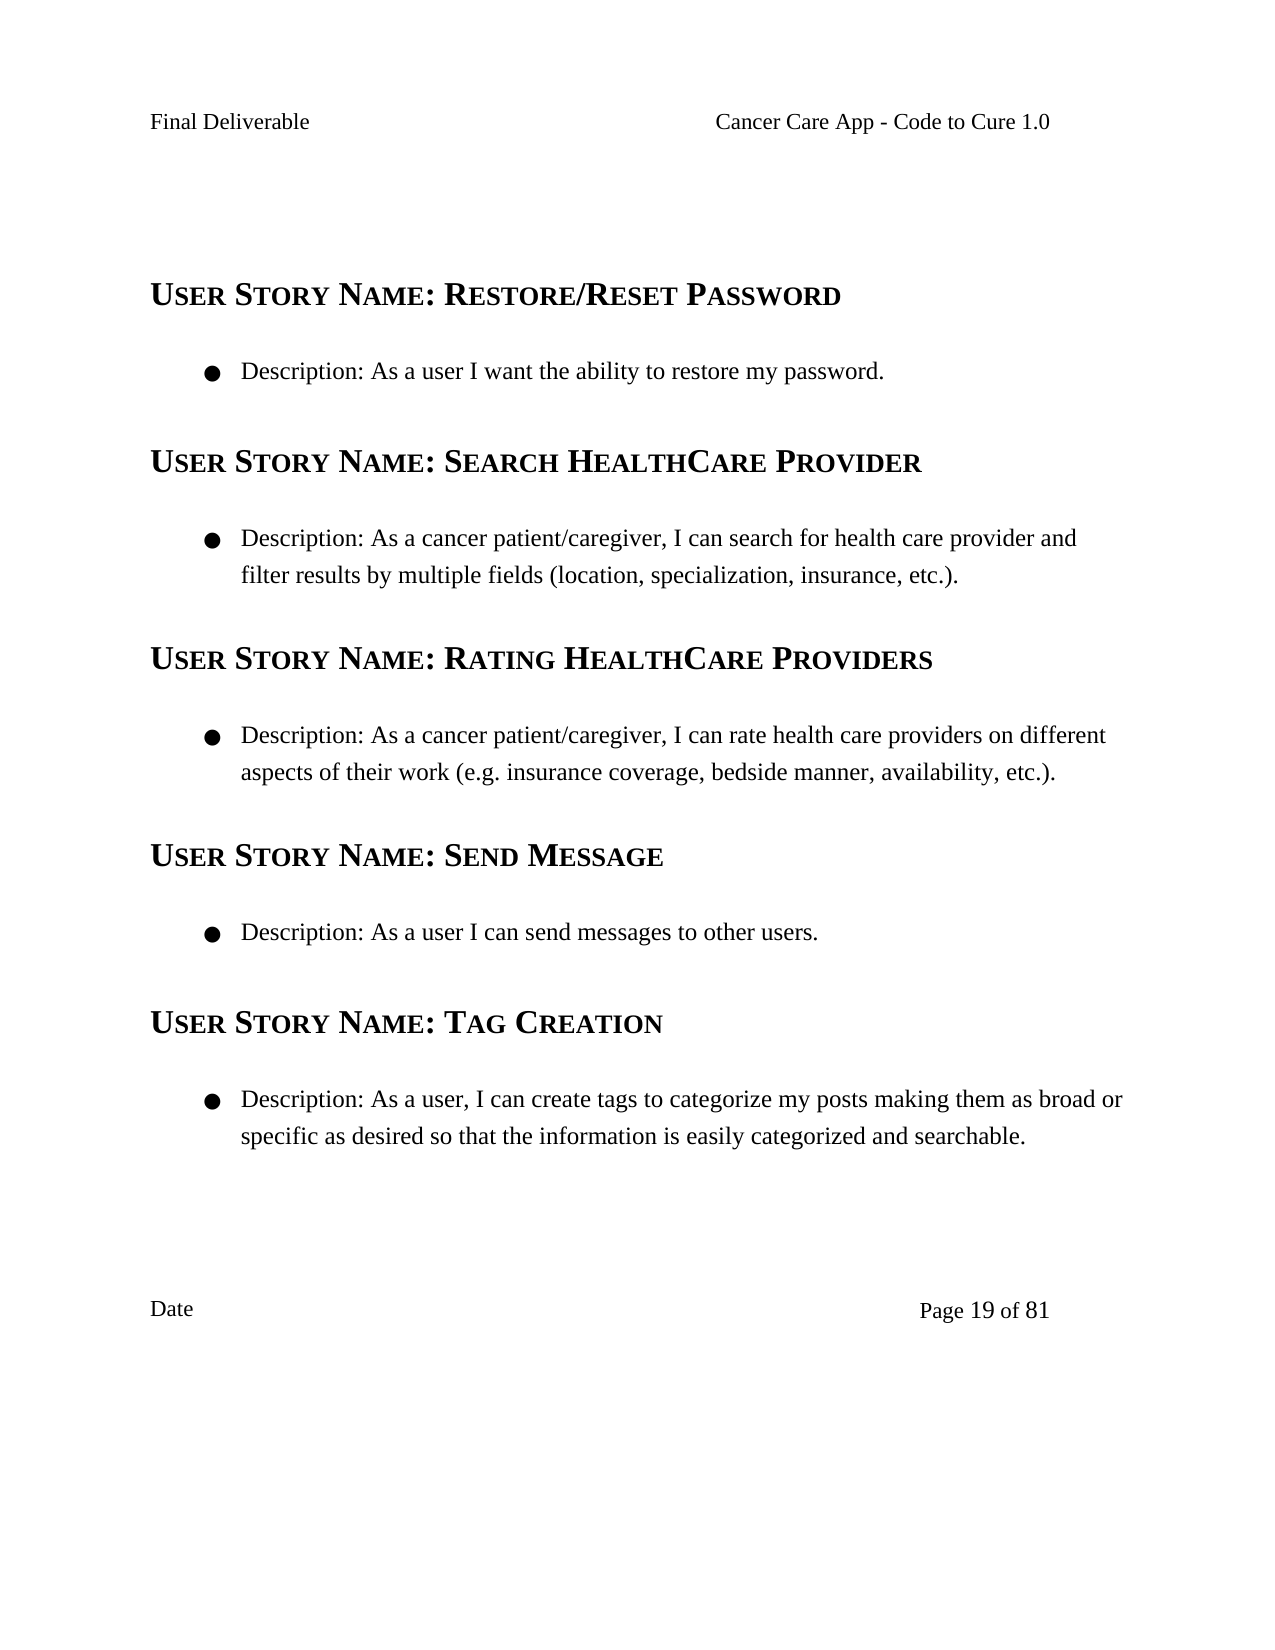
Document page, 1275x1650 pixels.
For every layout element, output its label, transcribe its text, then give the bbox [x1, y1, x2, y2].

subtitle User Story Name: Rating HealthCare Providers [150, 638, 1125, 677]
list Description: As a user I can send messages to other users. [203, 909, 1125, 952]
subtitle User Story Name: Restore/Reset Password [150, 274, 1125, 313]
list Description: As a user, I can create tags to categorize my posts making them as broad or specific as desired so that the information is easily categorized and searchable. [203, 1076, 1125, 1150]
subtitle User Story Name: Search HealthCare Provider [150, 441, 1125, 480]
subtitle User Story Name: Send Message [150, 835, 1125, 873]
list Description: As a cancer patient/caregiver, I can rate health care providers on different aspects of their work (e.g. insurance coverage, bedside manner, availability, etc.). [203, 712, 1125, 786]
list Description: As a cancer patient/caregiver, I can search for health care provider and filter results by multiple fields (location, specialization, insurance, etc.). [203, 516, 1125, 589]
subtitle User Story Name: Tag Creation [150, 1002, 1125, 1040]
list Description: As a user I want the ability to restore my password. [203, 349, 1125, 391]
